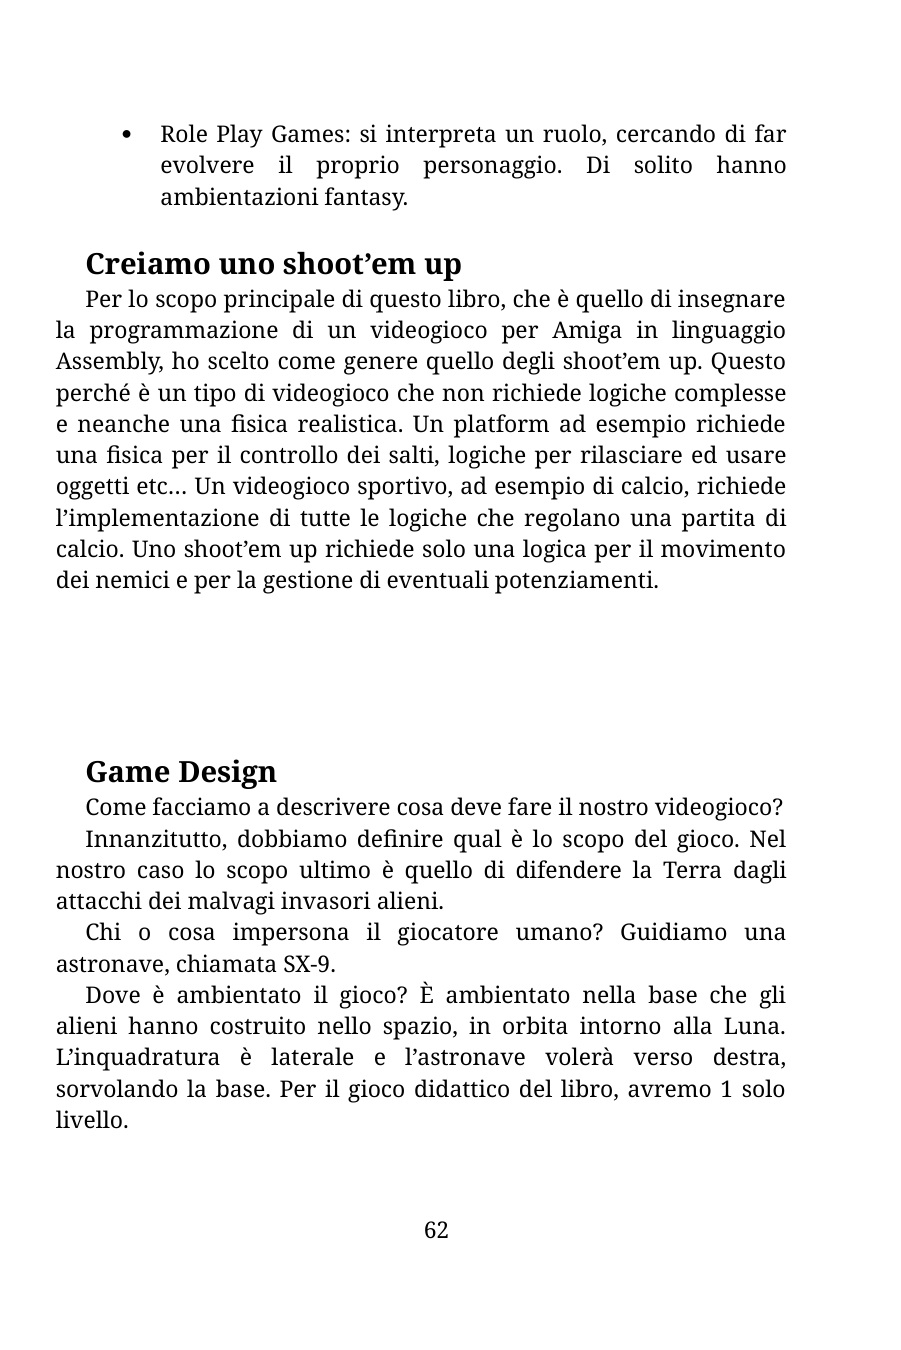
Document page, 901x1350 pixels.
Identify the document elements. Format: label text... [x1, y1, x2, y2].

text Innanzitutto, dobbiamo definire qual è lo scopo del gioco. Nel nostro caso lo scopo ultimo è quello di difendere la Terra dagli attacchi dei malvagi invasori alieni. [56, 822, 787, 916]
text Come facciamo a descrivere cosa deve fare il nostro videogioco? [56, 791, 787, 822]
text Game Design [56, 752, 787, 791]
text Per lo scopo principale di questo libro, che è quello di insegnare la programmazione di un videogioco per Amiga in linguaggio Assembly, ho scelto come genere quello degli shoot’em up. Questo perché è un tipo di videogioco che non richiede logiche complesse e neanche una fisica realistica. Un platform ad esempio richiede una fisica per il controllo dei salti, logiche per rilasciare ed usare oggetti etc… Un videogioco sportivo, ad esempio di calcio, richiede l’implementazione di tutte le logiche che regolano una partita di calcio. Uno shoot’em up richiede solo una logica per il movimento dei nemici e per la gestione di eventuali potenziamenti. [56, 283, 787, 595]
list Role Play Games: si interpreta un ruolo, cercando di far evolvere il proprio personaggio. Di solito hanno ambientazioni fantasy. [123, 118, 787, 212]
text Creiamo uno shoot’em up [56, 243, 787, 283]
text Dove è ambientato il gioco? È ambientato nella base che gli alieni hanno costruito nello spazio, in orbita intorno alla Luna. L’inquadratura è laterale e l’astronave volerà verso destra, sorvolando la base. Per il gioco didattico del libro, avremo 1 solo livello. [56, 979, 787, 1135]
text Chi o cosa impersona il giocatore umano? Guidiamo una astronave, chiamata SX-9. [56, 916, 787, 979]
